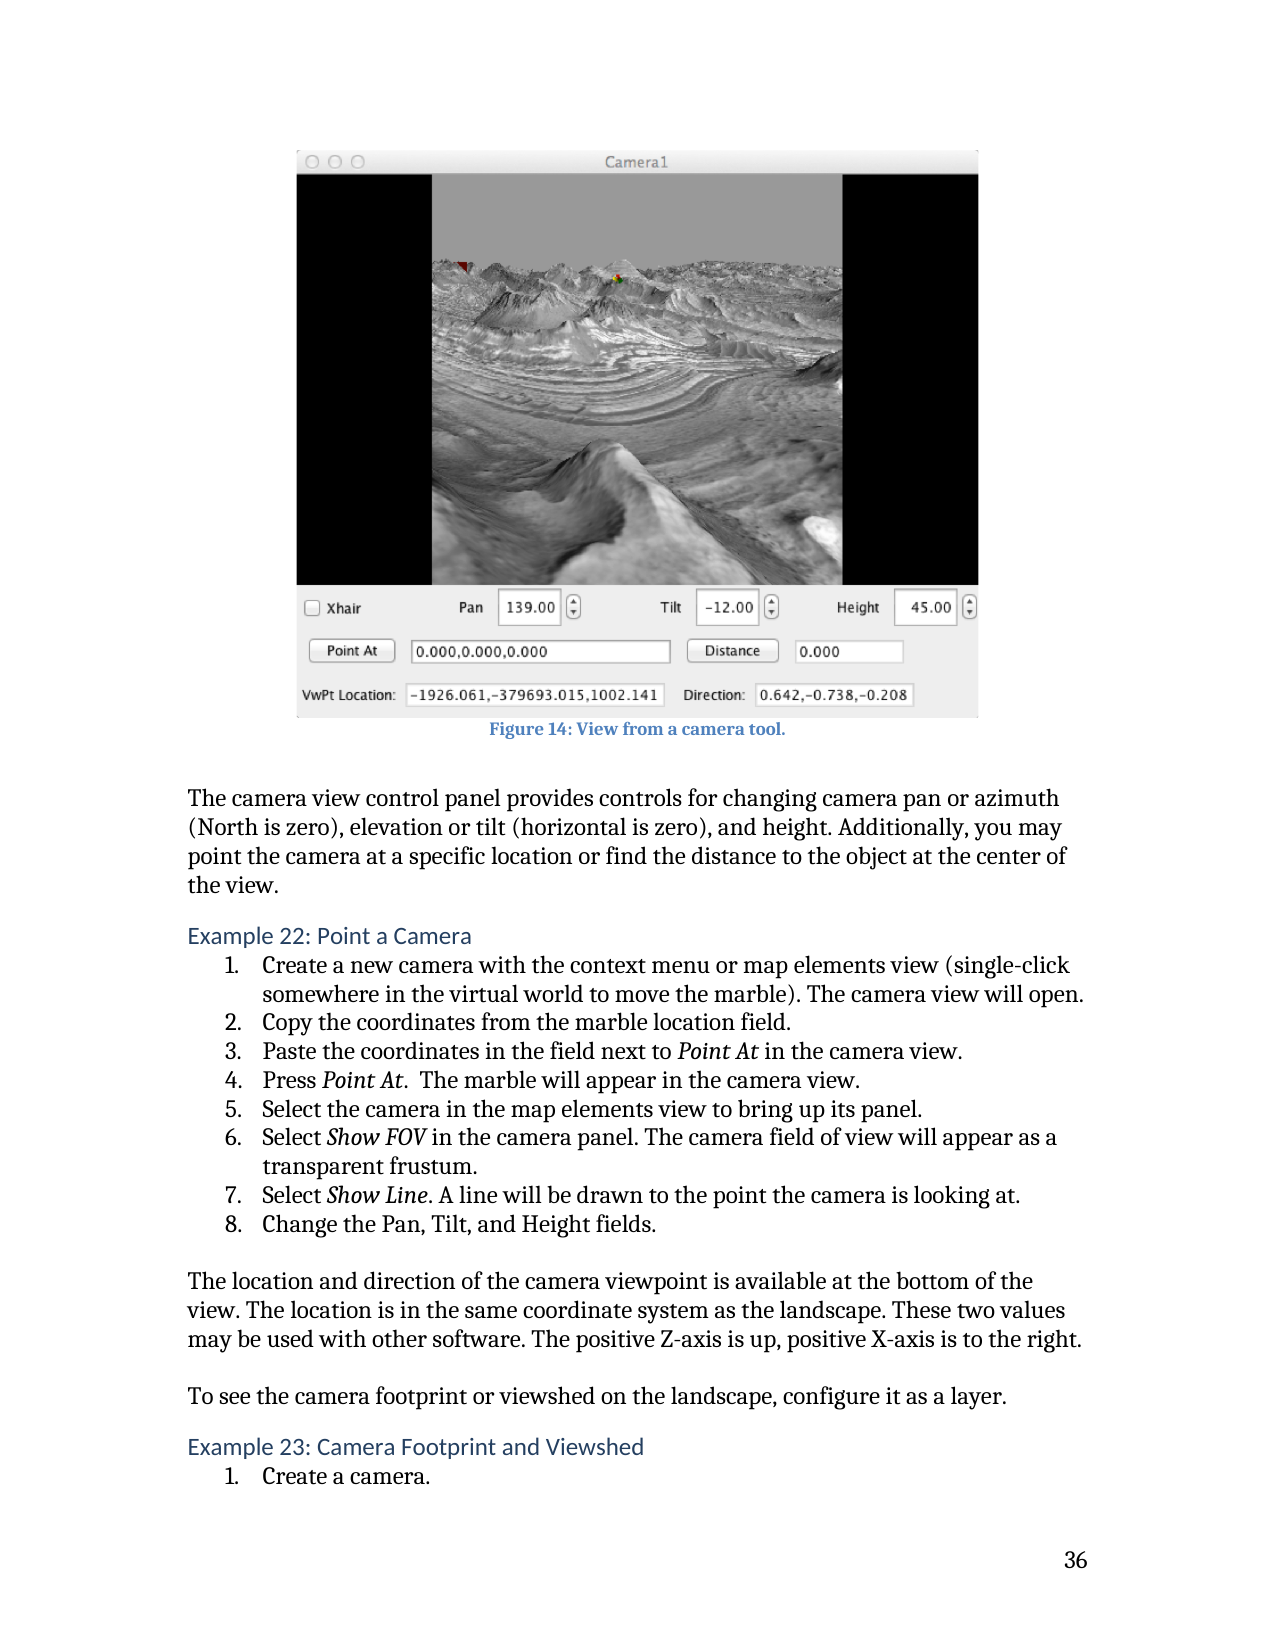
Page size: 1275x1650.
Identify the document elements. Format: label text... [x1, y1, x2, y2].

list Create a new camera with the context menu or map elements view (single-click somewhere in the virtual world to move the marble). The camera view will open. [225, 951, 1087, 1008]
list Change the Pan, Tilt, and Height fields. [225, 1209, 1087, 1238]
text To see the camera footprint or viewshed on the landscape, configure it as a layer. [187, 1382, 1087, 1411]
list Select Show Line. A line will be drawn to the point the camera is looking at. [225, 1181, 1087, 1209]
list Copy the coordinates from the marble location field. [225, 1008, 1087, 1037]
picture [296, 150, 979, 718]
list Press Point At. The marble will appear in the camera view. [225, 1066, 1087, 1094]
subtitle Example 22: Point a Camera [187, 920, 1087, 951]
text The location and direction of the camera viewpoint is available at the bottom of the view. The location is in the same coordinate system as the landscape. These two values may be used with other software. The positive Z-axis is up, positive X-axis is to the right. [187, 1267, 1087, 1353]
list Select the camera in the map elements view to bring up its panel. [225, 1094, 1087, 1123]
list Create a camera. [225, 1462, 1087, 1491]
list Select Show FOV in the camera panel. The camera field of view will appear as a transparent frustum. [225, 1123, 1087, 1181]
subtitle Example 23: Camera Footprint and Viewshed [187, 1432, 1087, 1462]
text The camera view control panel provides controls for changing camera pan or azimuth (North is zero), elevation or tilt (horizontal is zero), and height. Additionally, you may point the camera at a specific location or find the distance to the object at the center of the view. [187, 784, 1087, 899]
text Figure 14: View from a camera tool. [187, 718, 1087, 739]
list Paste the coordinates in the field next to Point At in the camera view. [225, 1037, 1087, 1066]
